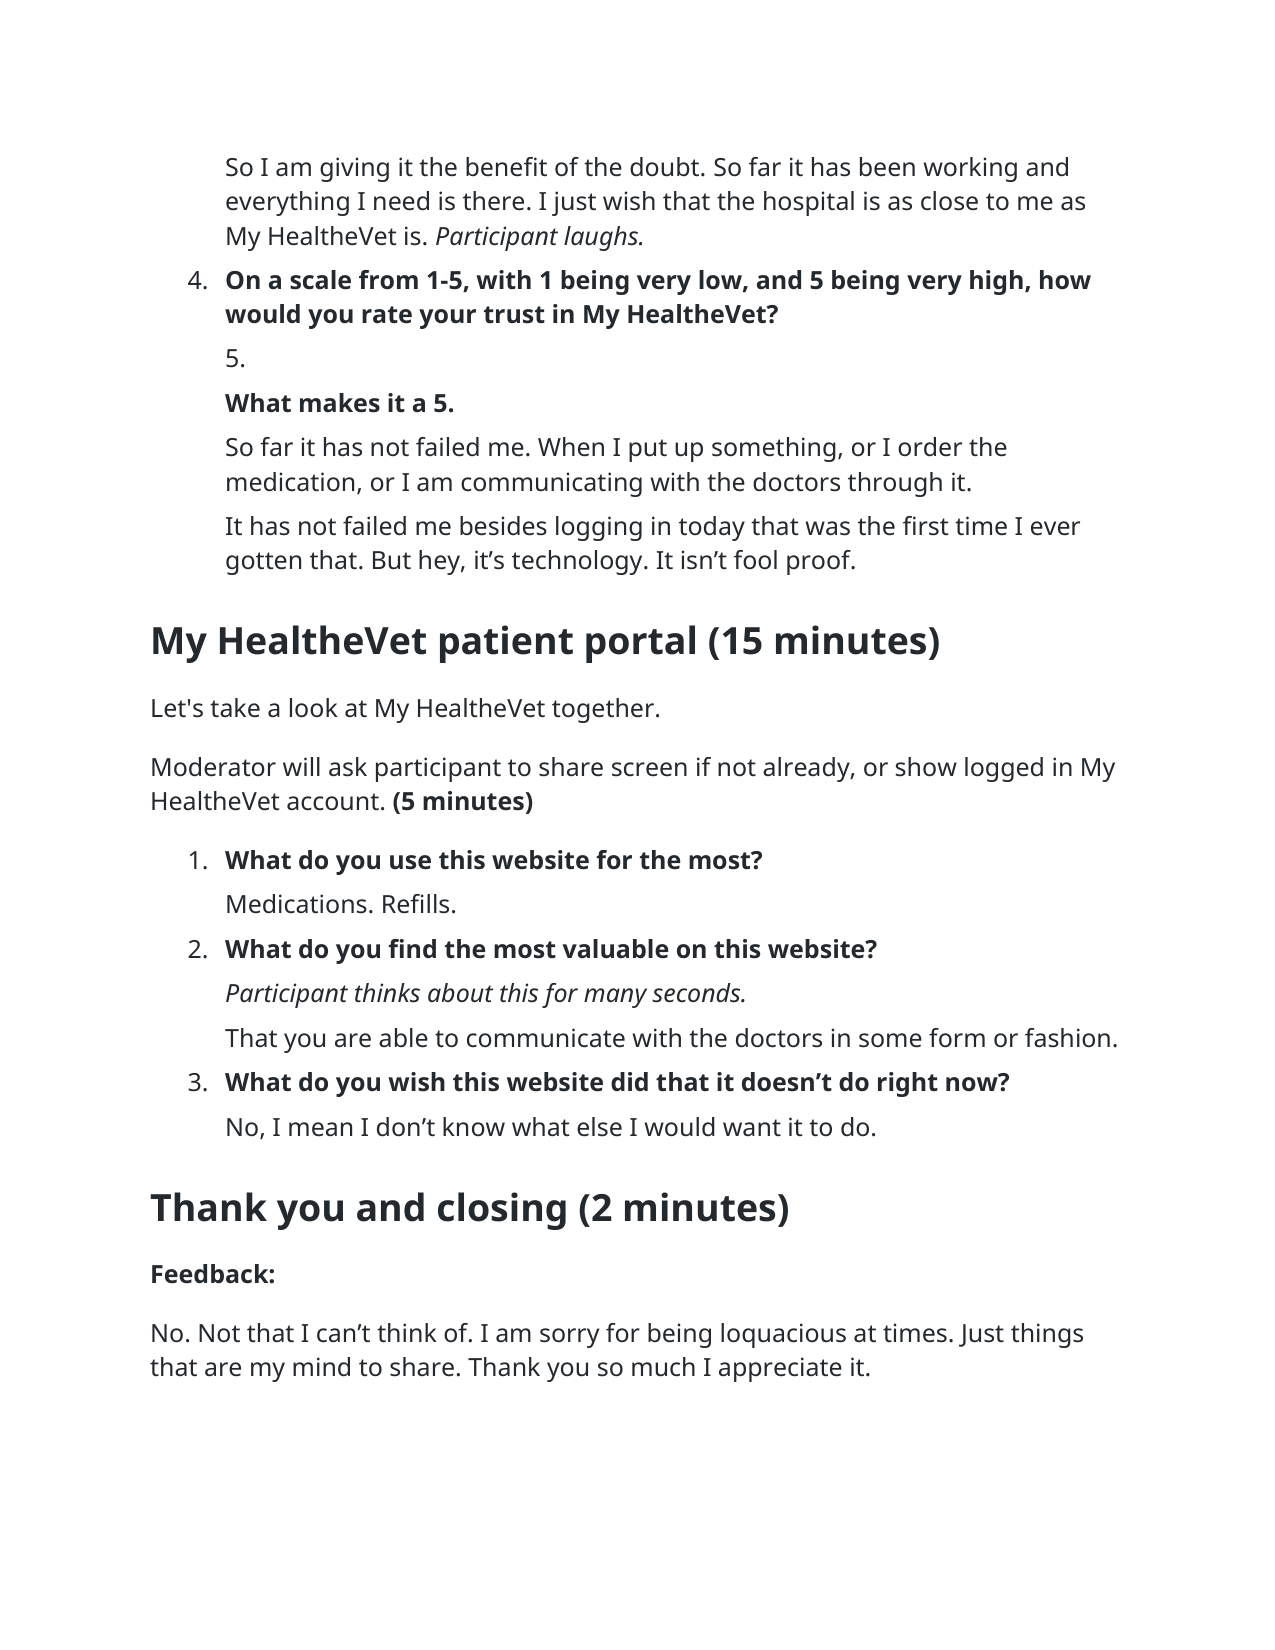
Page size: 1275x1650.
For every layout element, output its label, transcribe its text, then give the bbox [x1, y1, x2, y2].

text Medications. Refills. [225, 887, 1125, 921]
list On a scale from 1-5, with 1 being very low, and 5 being very high, how would you rate your trust in My HealtheVet? [187, 263, 1125, 331]
text Moderator will ask participant to share screen if not already, or show logged in My HealtheVet account. (5 minutes) [150, 749, 1125, 817]
text What makes it a 5. [225, 386, 1125, 420]
text It has not failed me besides logging in today that was the first time I ever gotten that. But hey, it’s technology. It isn’t fool proof. [225, 509, 1125, 577]
text Participant thinks about this for many seconds. [225, 976, 1125, 1010]
list What do you wish this website did that it doesn’t do right now? [187, 1065, 1125, 1099]
text So far it has not failed me. When I put up something, or I order the medication, or I am communicating with the doctors through it. [225, 430, 1125, 498]
text My HealtheVet patient portal (15 minutes) [150, 614, 1125, 665]
list What do you use this website for the most? [187, 842, 1125, 877]
text Feedback: [150, 1257, 1125, 1291]
text 5. [225, 341, 1125, 375]
text So I am giving it the benefit of the doubt. So far it has been working and everything I need is there. I just wish that the hospital is as close to me as My HealtheVet is. Participant laughs. [225, 150, 1125, 252]
text Let's take a look at My HealtheVet together. [150, 690, 1125, 724]
list What do you find the most valuable on this website? [187, 931, 1125, 966]
text No. Not that I can’t think of. I am sorry for being loquacious at times. Just things that are my mind to share. Thank you so much I appreciate it. [150, 1316, 1125, 1384]
text Thank you and closing (2 minutes) [150, 1181, 1125, 1232]
text That you are able to communicate with the doctors in some form or fashion. [225, 1020, 1125, 1054]
text No, I mean I don’t know what else I would want it to do. [225, 1109, 1125, 1143]
